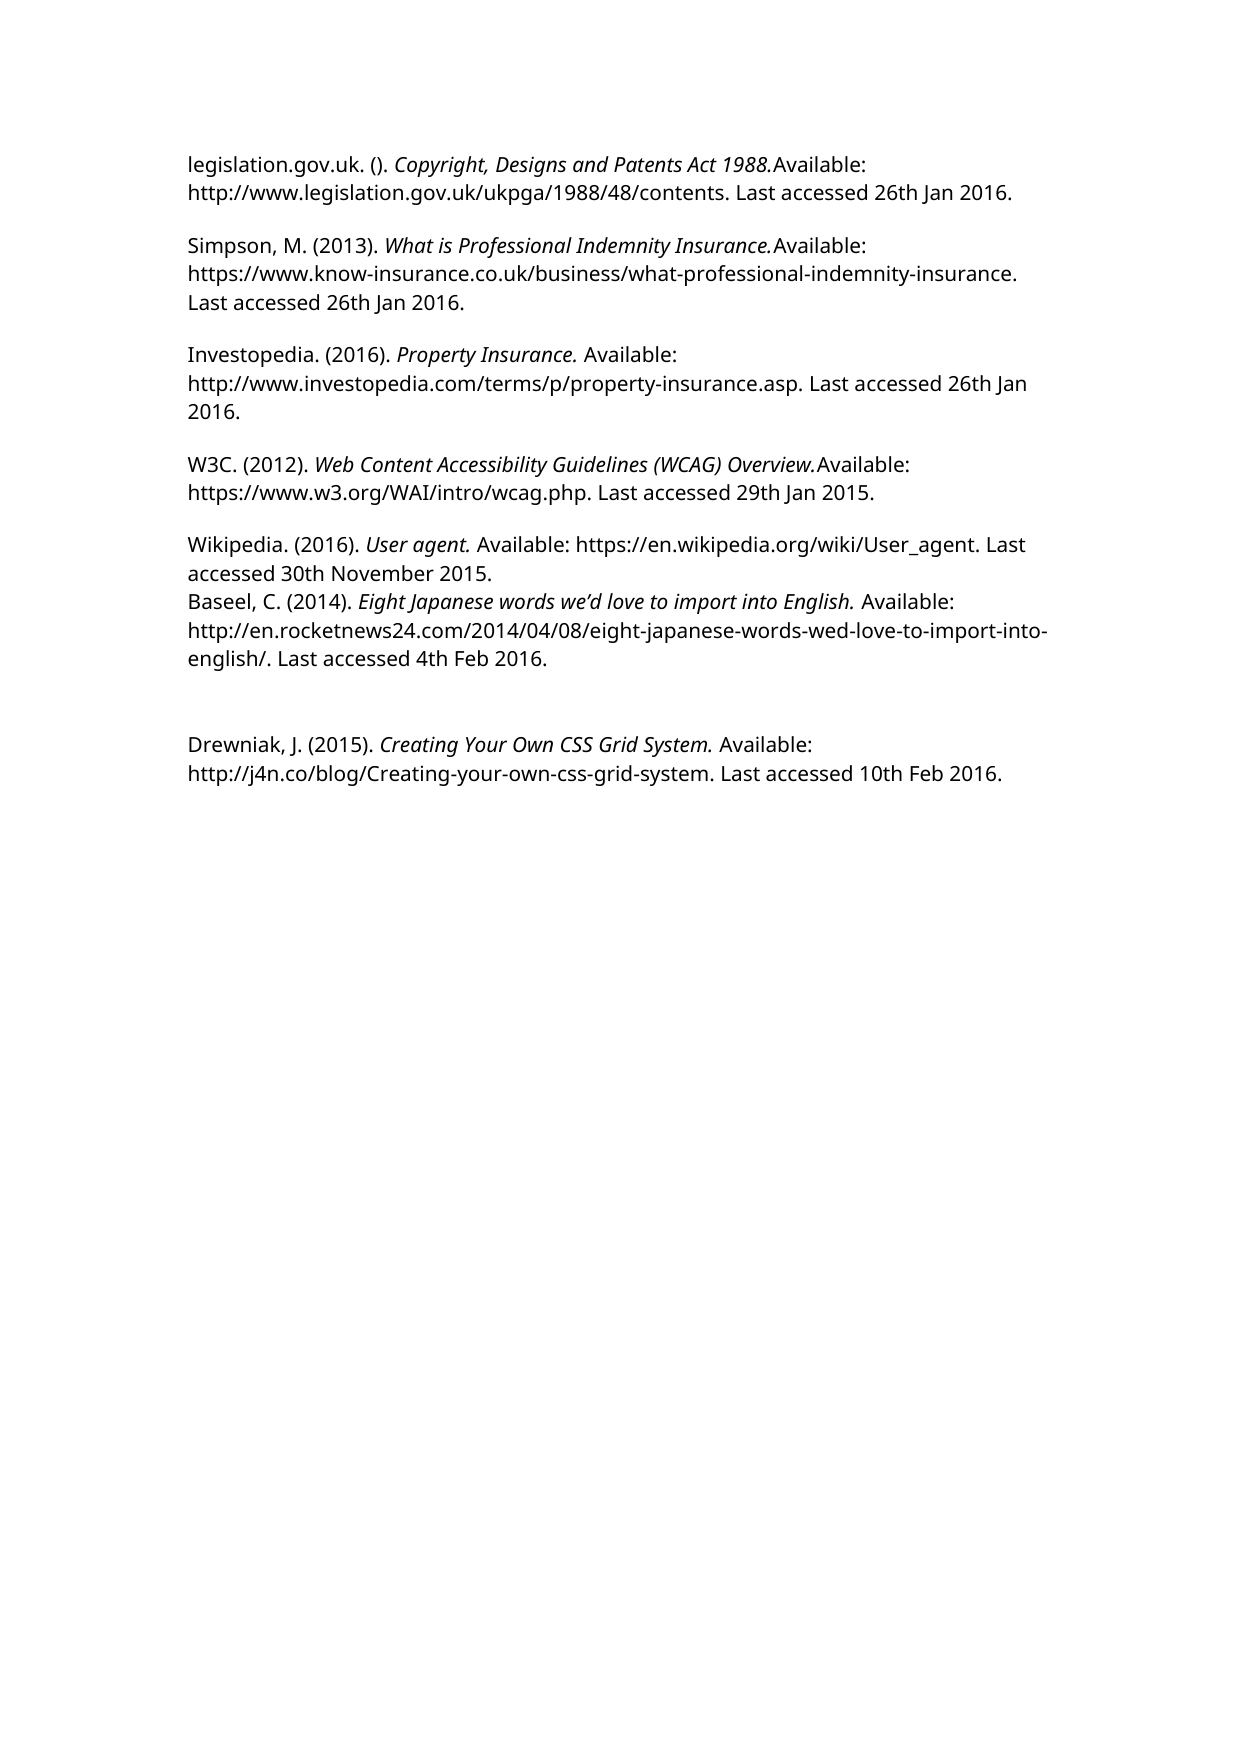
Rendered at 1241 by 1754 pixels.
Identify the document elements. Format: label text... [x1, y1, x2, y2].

text W3C. (2012). Web Content Accessibility Guidelines (WCAG) Overview.Available: https://www.w3.org/WAI/intro/wcag.php. Last accessed 29th Jan 2015. [187, 450, 1053, 507]
text legislation.gov.uk. (). Copyright, Designs and Patents Act 1988.Available: http://www.legislation.gov.uk/ukpga/1988/48/contents. Last accessed 26th Jan 2016. [187, 150, 1053, 207]
text Simpson, M. (2013). What is Professional Indemnity Insurance.Available: https://www.know-insurance.co.uk/business/what-professional-indemnity-insurance. Last accessed 26th Jan 2016. [187, 231, 1053, 316]
text Investopedia. (2016). Property Insurance. Available: http://www.investopedia.com/terms/p/property-insurance.asp. Last accessed 26th Jan 2016. [187, 340, 1053, 426]
text Baseel, C. (2014). Eight Japanese words we’d love to import into English. Available: http://en.rocketnews24.com/2014/04/08/eight-japanese-words-wed-love-to-import-into-english/. Last accessed 4th Feb 2016. [187, 587, 1053, 673]
text Drewniak, J. (2015). Creating Your Own CSS Grid System. Available: http://j4n.co/blog/Creating-your-own-css-grid-system. Last accessed 10th Feb 2016. [187, 730, 1053, 787]
text Wikipedia. (2016). User agent. Available: https://en.wikipedia.org/wiki/User_agent. Last accessed 30th November 2015. [187, 531, 1053, 587]
